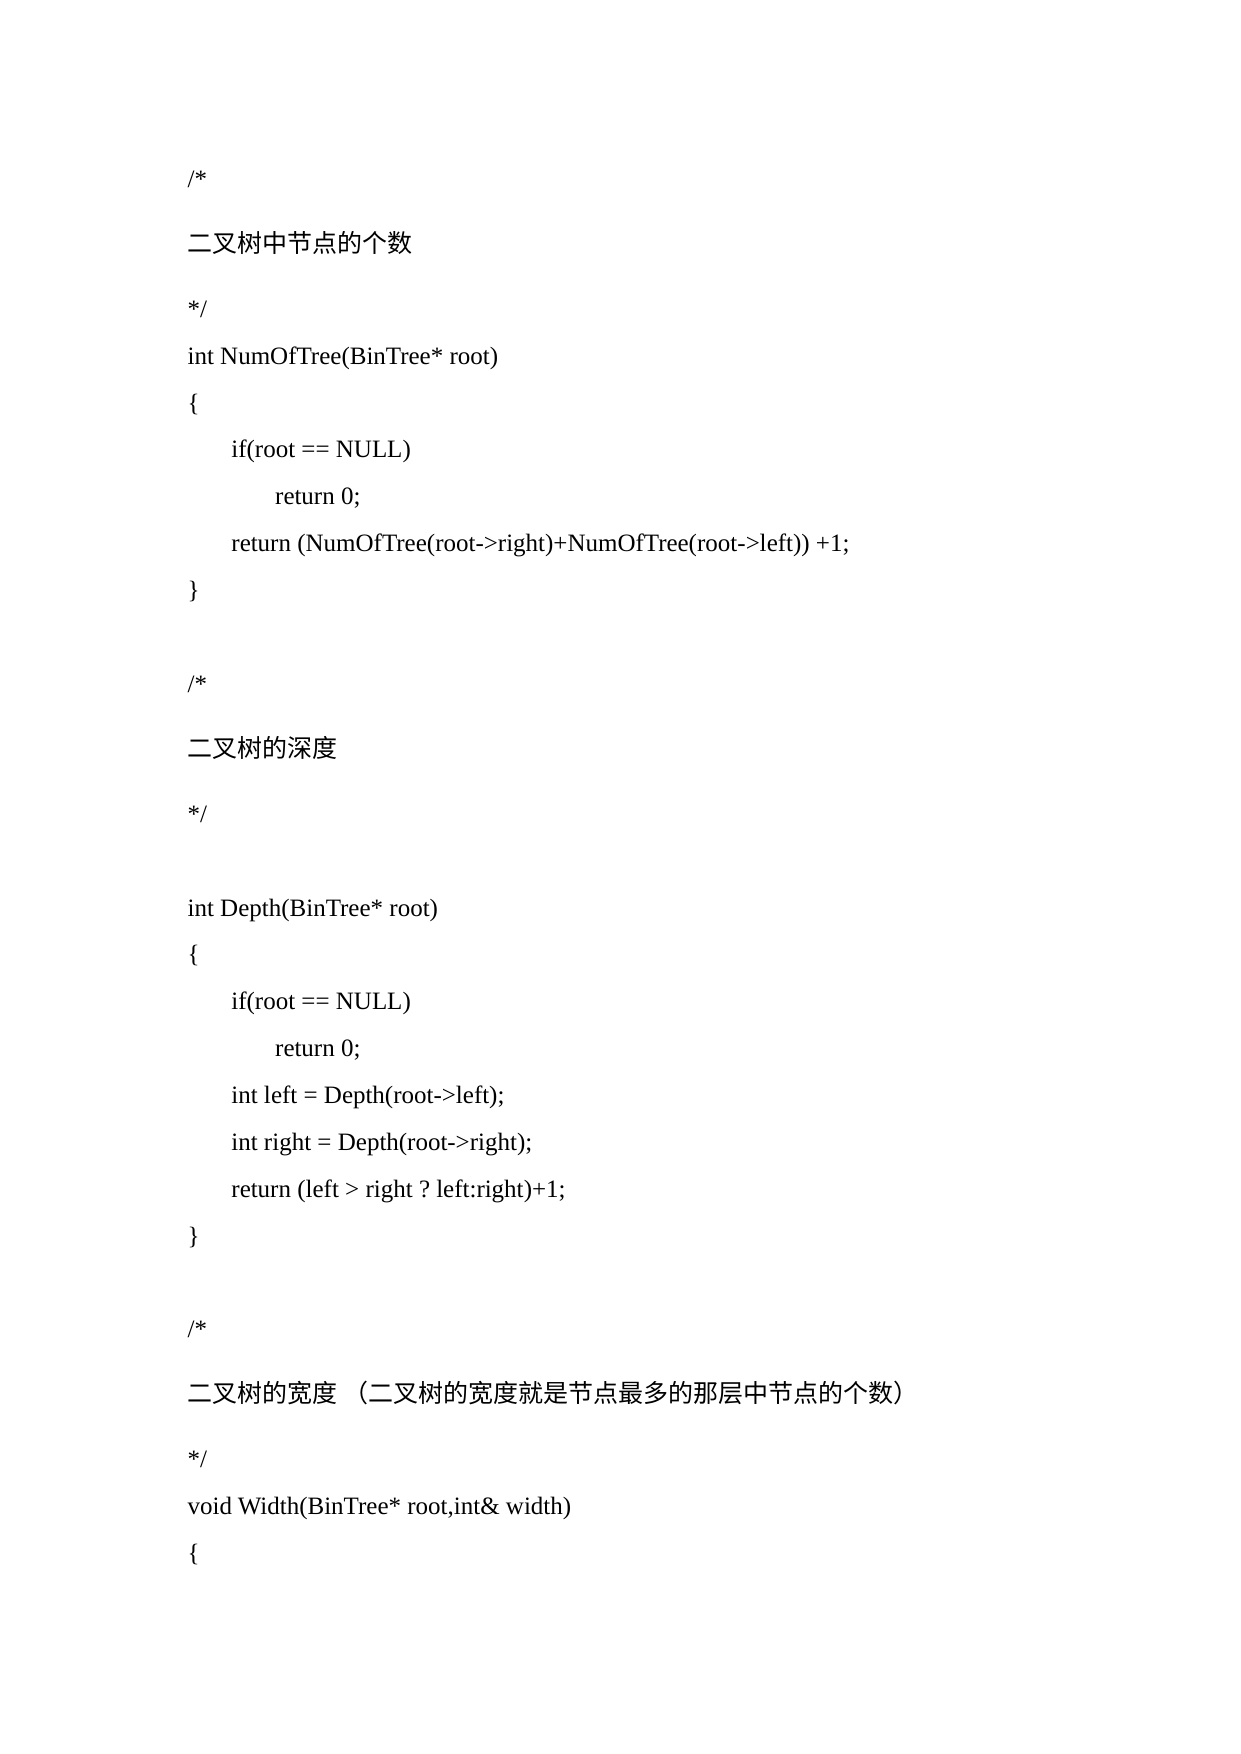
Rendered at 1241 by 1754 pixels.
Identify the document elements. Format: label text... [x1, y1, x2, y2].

text int NumOfTree(BinTree* root) [187, 339, 1053, 371]
text */ [187, 797, 1053, 829]
text } [187, 573, 1053, 606]
text { [187, 938, 1053, 970]
text return 0; [187, 479, 1053, 512]
text return (NumOfTree(root->right)+NumOfTree(root->left)) +1; [187, 526, 1053, 559]
text return 0; [187, 1031, 1053, 1064]
text return (left > right ? left:right)+1; [187, 1172, 1053, 1204]
text */ [187, 292, 1053, 324]
text void Width(BinTree* root,int& width) [187, 1489, 1053, 1522]
text 二叉树中节点的个数 [187, 209, 1053, 274]
text } [187, 1219, 1053, 1251]
text /* [187, 667, 1053, 699]
text { [187, 386, 1053, 418]
text /* [187, 162, 1053, 194]
text /* [187, 1313, 1053, 1345]
text 二叉树的深度 [187, 714, 1053, 779]
text */ [187, 1443, 1053, 1475]
text { [187, 1536, 1053, 1569]
text int Depth(BinTree* root) [187, 891, 1053, 923]
text 二叉树的宽度 （二叉树的宽度就是节点最多的那层中节点的个数） [187, 1359, 1053, 1424]
text if(root == NULL) [187, 433, 1053, 465]
text int left = Depth(root->left); [187, 1078, 1053, 1111]
text if(root == NULL) [187, 984, 1053, 1017]
text int right = Depth(root->right); [187, 1125, 1053, 1158]
